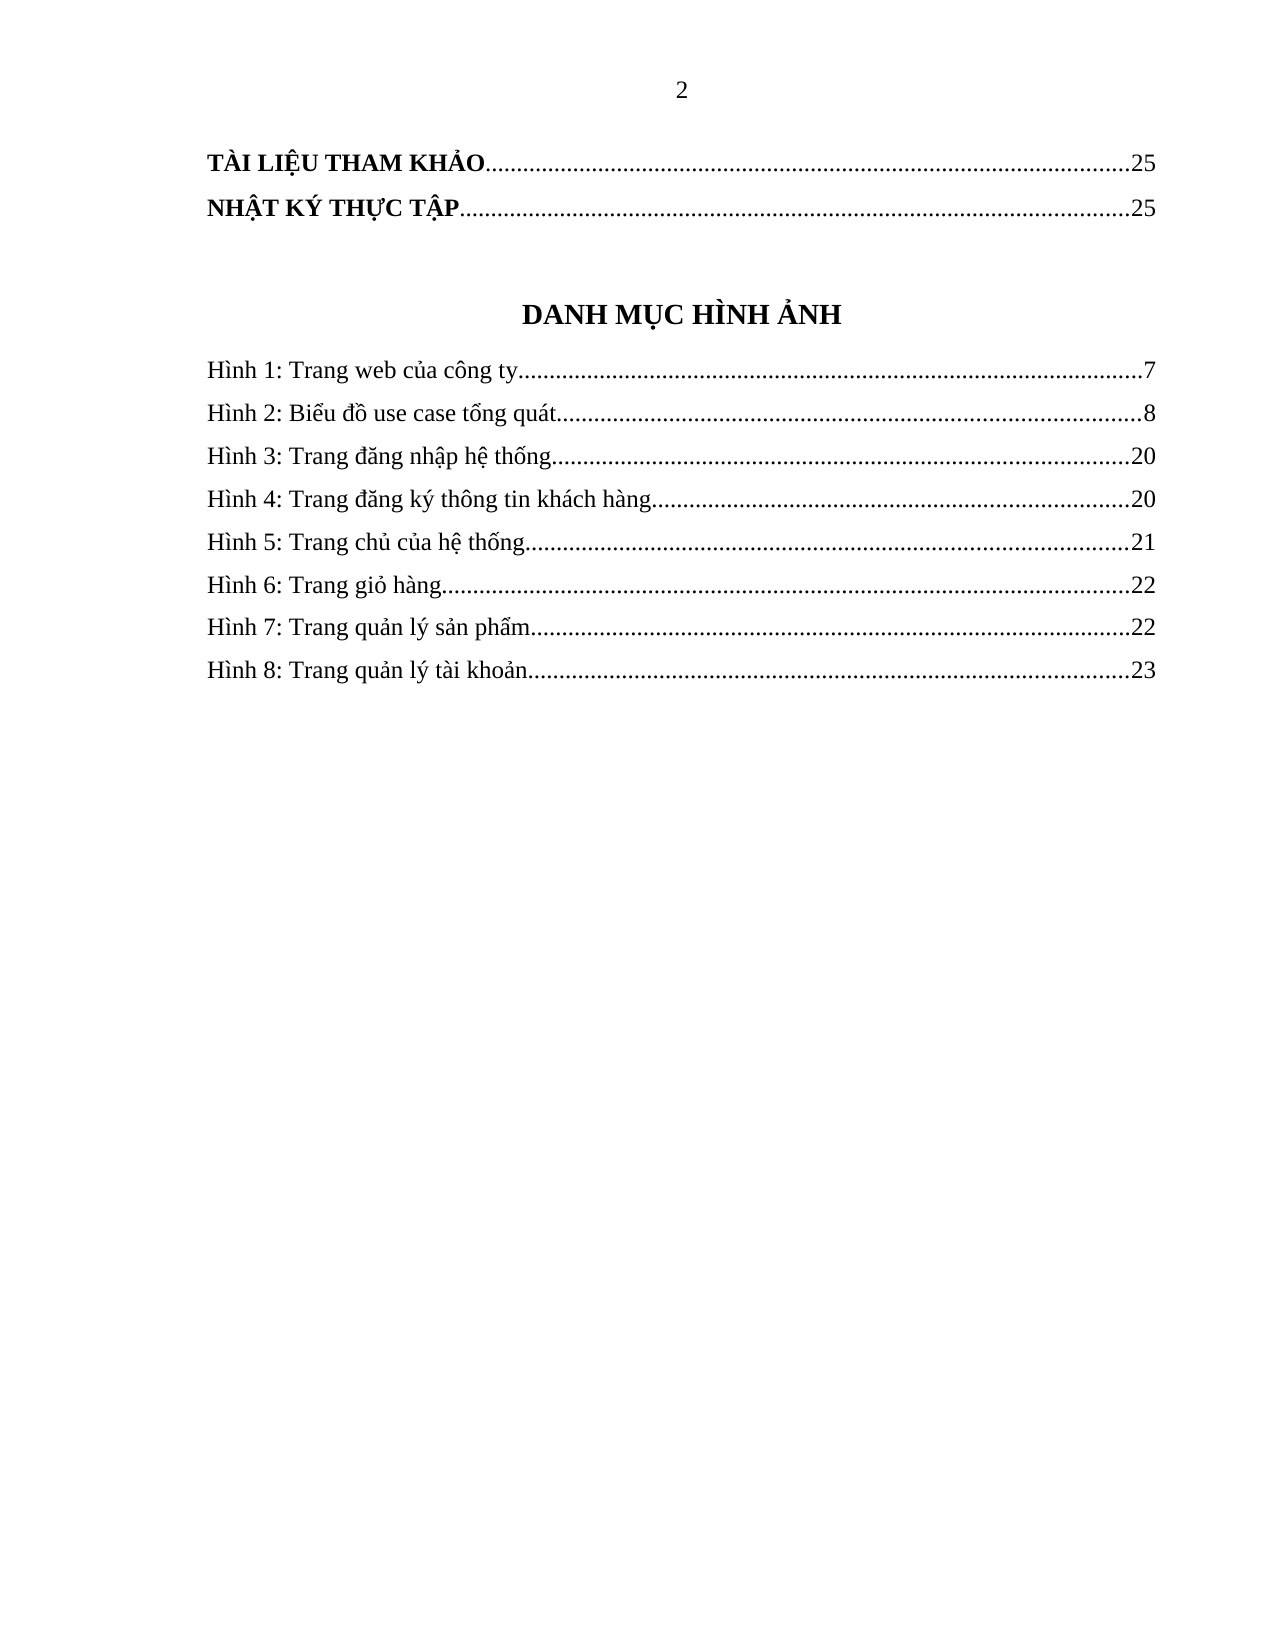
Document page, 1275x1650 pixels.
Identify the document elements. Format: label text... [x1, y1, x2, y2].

subtitle DANH MỤC HÌNH ẢNH [207, 297, 1157, 331]
text Hình 2: Biểu đồ use case tổng quát 8 [207, 398, 1157, 427]
text Hình 5: Trang chủ của hệ thống 21 [207, 527, 1157, 556]
text Hình 3: Trang đăng nhập hệ thống 20 [207, 441, 1157, 470]
text Hình 7: Trang quản lý sản phẩm 22 [207, 612, 1157, 641]
text Hình 6: Trang giỏ hàng 22 [207, 570, 1157, 598]
text Hình 4: Trang đăng ký thông tin khách hàng 20 [207, 484, 1157, 513]
text Hình 1: Trang web của công ty 7 [207, 356, 1157, 384]
text Hình 8: Trang quản lý tài khoản 23 [207, 655, 1157, 684]
